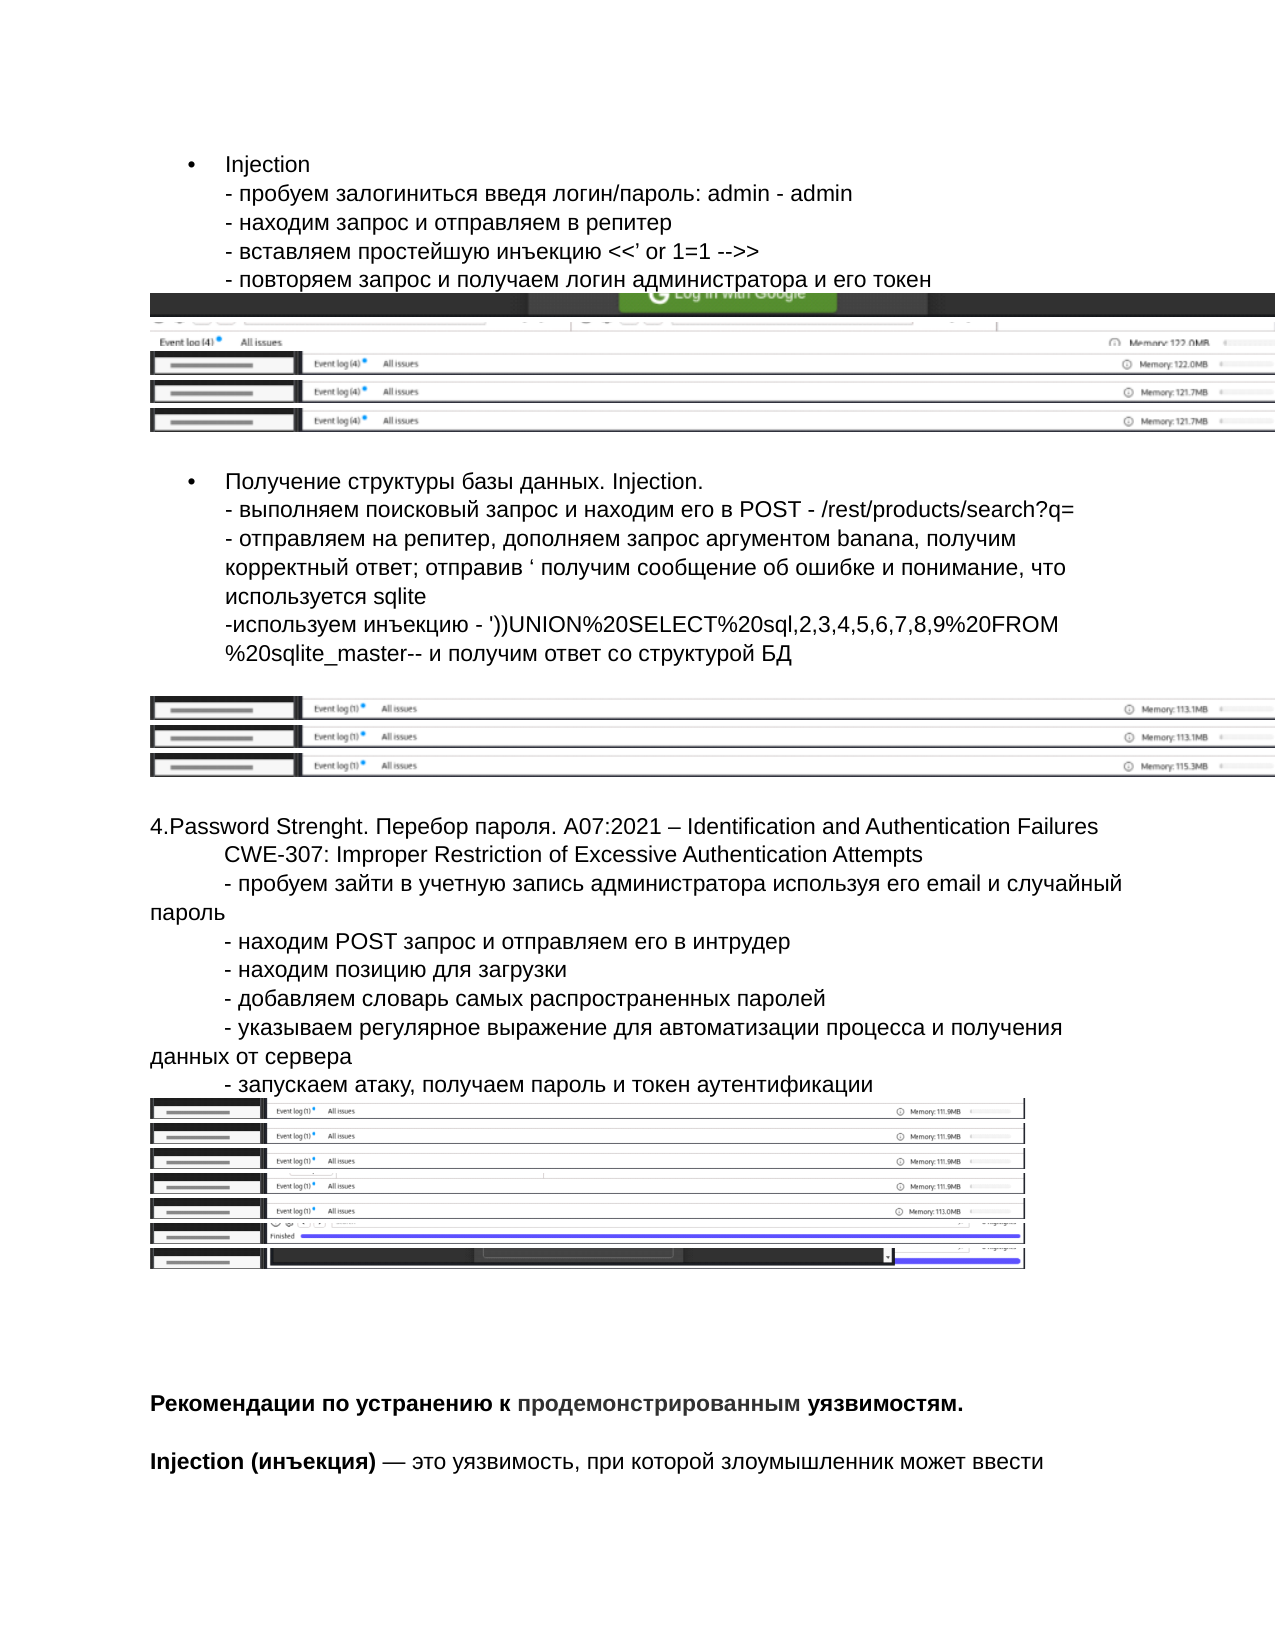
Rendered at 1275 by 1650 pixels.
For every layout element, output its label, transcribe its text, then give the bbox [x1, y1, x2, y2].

text - отправляем на репитер, дополняем запрос аргументом banana, получим корректный ответ; отправив ‘ получим сообщение об ошибке и понимание, что используется sqlite [225, 524, 1125, 610]
text Рекомендации по устранению к продемонстрированным уязвимостям. [150, 1389, 1125, 1417]
text - находим POST запрос и отправляем его в интрудер [150, 926, 1125, 955]
list Получение структуры базы данных. Injection. [187, 466, 1125, 495]
text - пробуем зайти в учетную запись администратора используя его email и случайный пароль [150, 869, 1125, 926]
text -используем инъекцию - '))UNION%20SELECT%20sql,2,3,4,5,6,7,8,9%20FROM%20sqlite_master-- и получим ответ со структурой БД [225, 610, 1125, 667]
text - пробуем залогиниться введя логин/пароль: admin - admin [225, 179, 1125, 207]
text - указываем регулярное выражение для автоматизации процесса и получения данных от сервера [150, 1012, 1125, 1070]
text - вставляем простейшую инъекцию <<’ or 1=1 -->> [225, 236, 1125, 265]
text - запускаем атаку, получаем пароль и токен аутентификации [150, 1070, 1125, 1099]
text CWE-307: Improper Restriction of Excessive Authentication Attempts [150, 840, 1125, 869]
text - добавляем словарь самых распространенных паролей [150, 984, 1125, 1012]
text - выполняем поисковый запрос и находим его в POST - /rest/products/search?q= [225, 495, 1125, 524]
text - находим позицию для загрузки [150, 955, 1125, 984]
text - находим запрос и отправляем в репитер [225, 207, 1125, 236]
list Injection [187, 150, 1125, 179]
text 4.Password Strenght. Перебор пароля. A07:2021 – Identification and Authentication Failures [150, 811, 1125, 840]
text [150, 1446, 1125, 1475]
text - повторяем запрос и получаем логин администратора и его токен [225, 265, 1125, 293]
